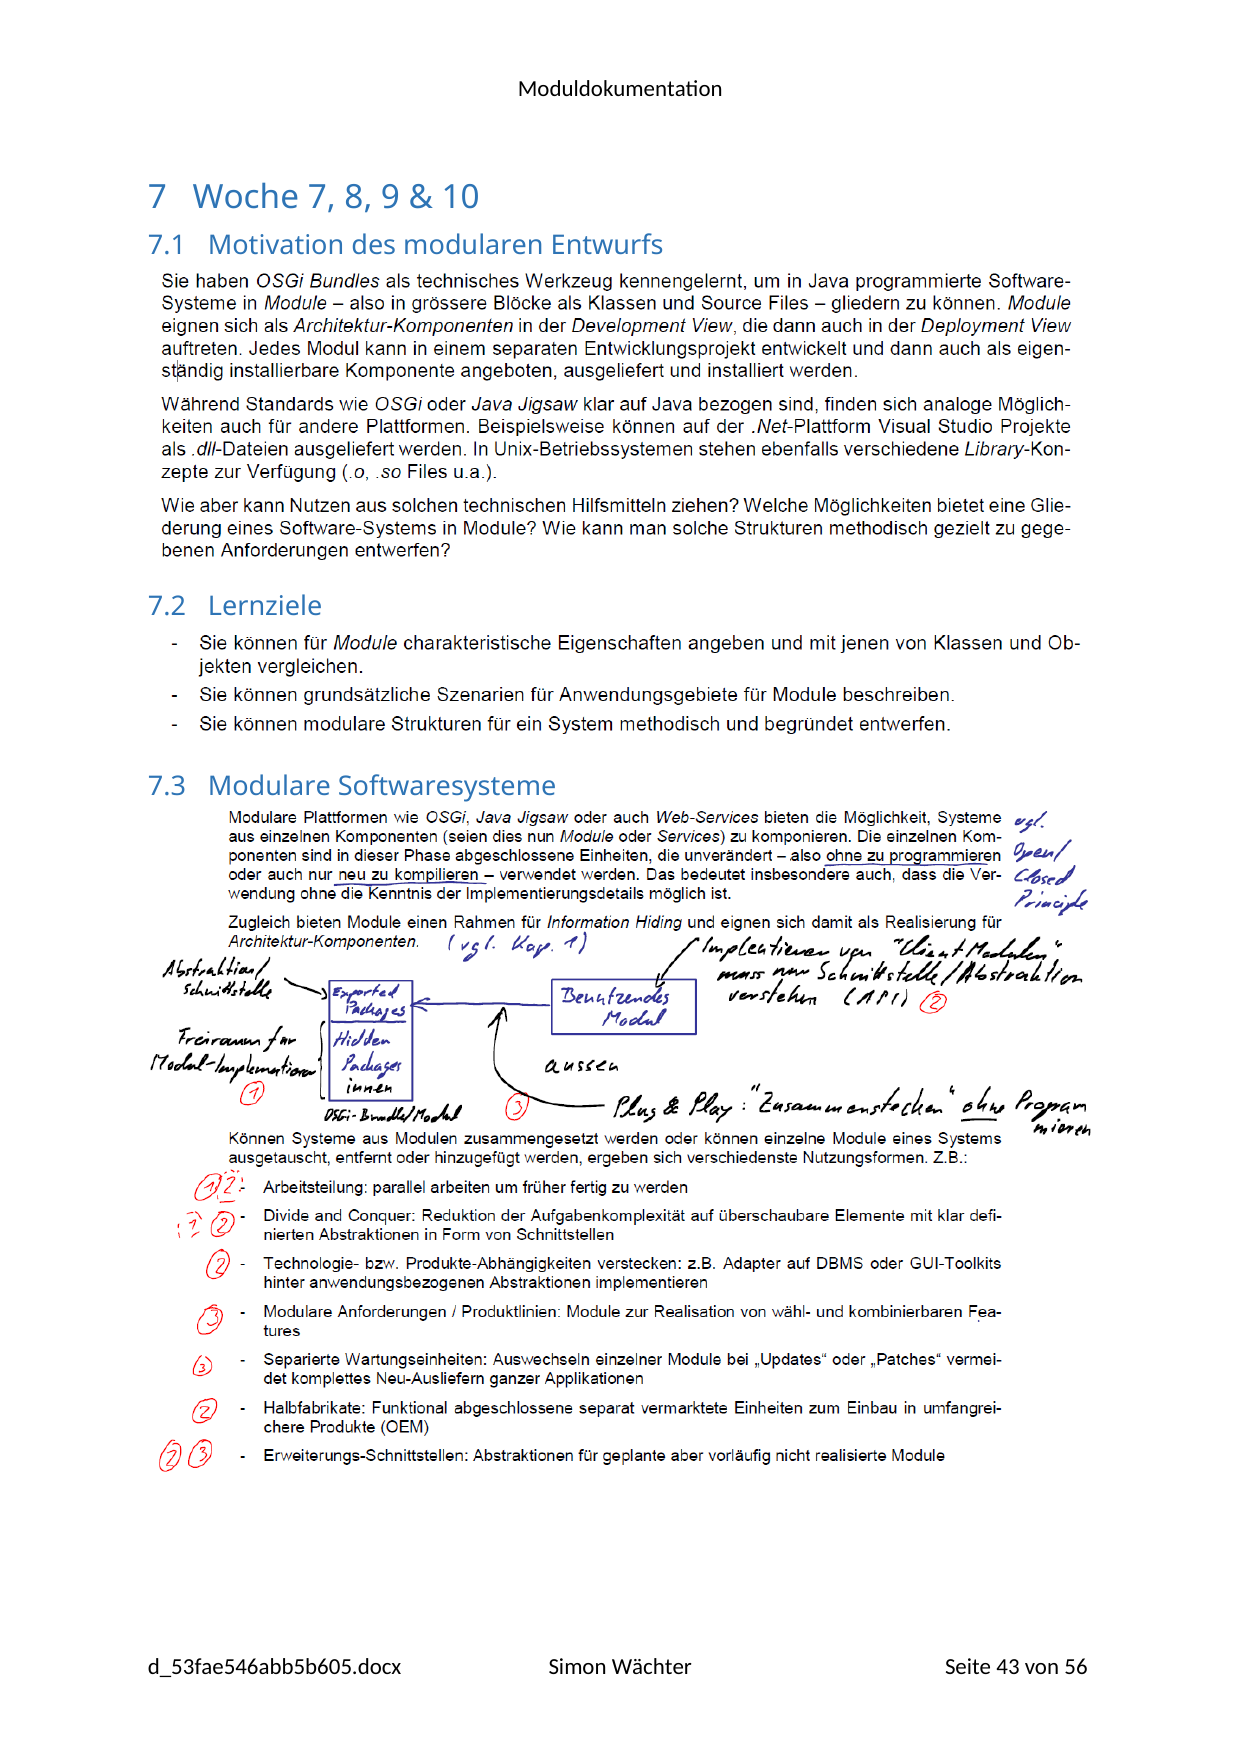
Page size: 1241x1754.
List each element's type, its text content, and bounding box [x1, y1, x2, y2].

subtitle Woche 7, 8, 9 & 10 [148, 173, 1093, 218]
subtitle Motivation des modularen Entwurfs [148, 226, 1093, 263]
picture [147, 626, 1093, 748]
subtitle Modulare Softwaresysteme [148, 767, 1093, 803]
picture [147, 265, 1093, 568]
picture [147, 806, 1093, 1478]
subtitle Lernziele [148, 587, 1093, 624]
